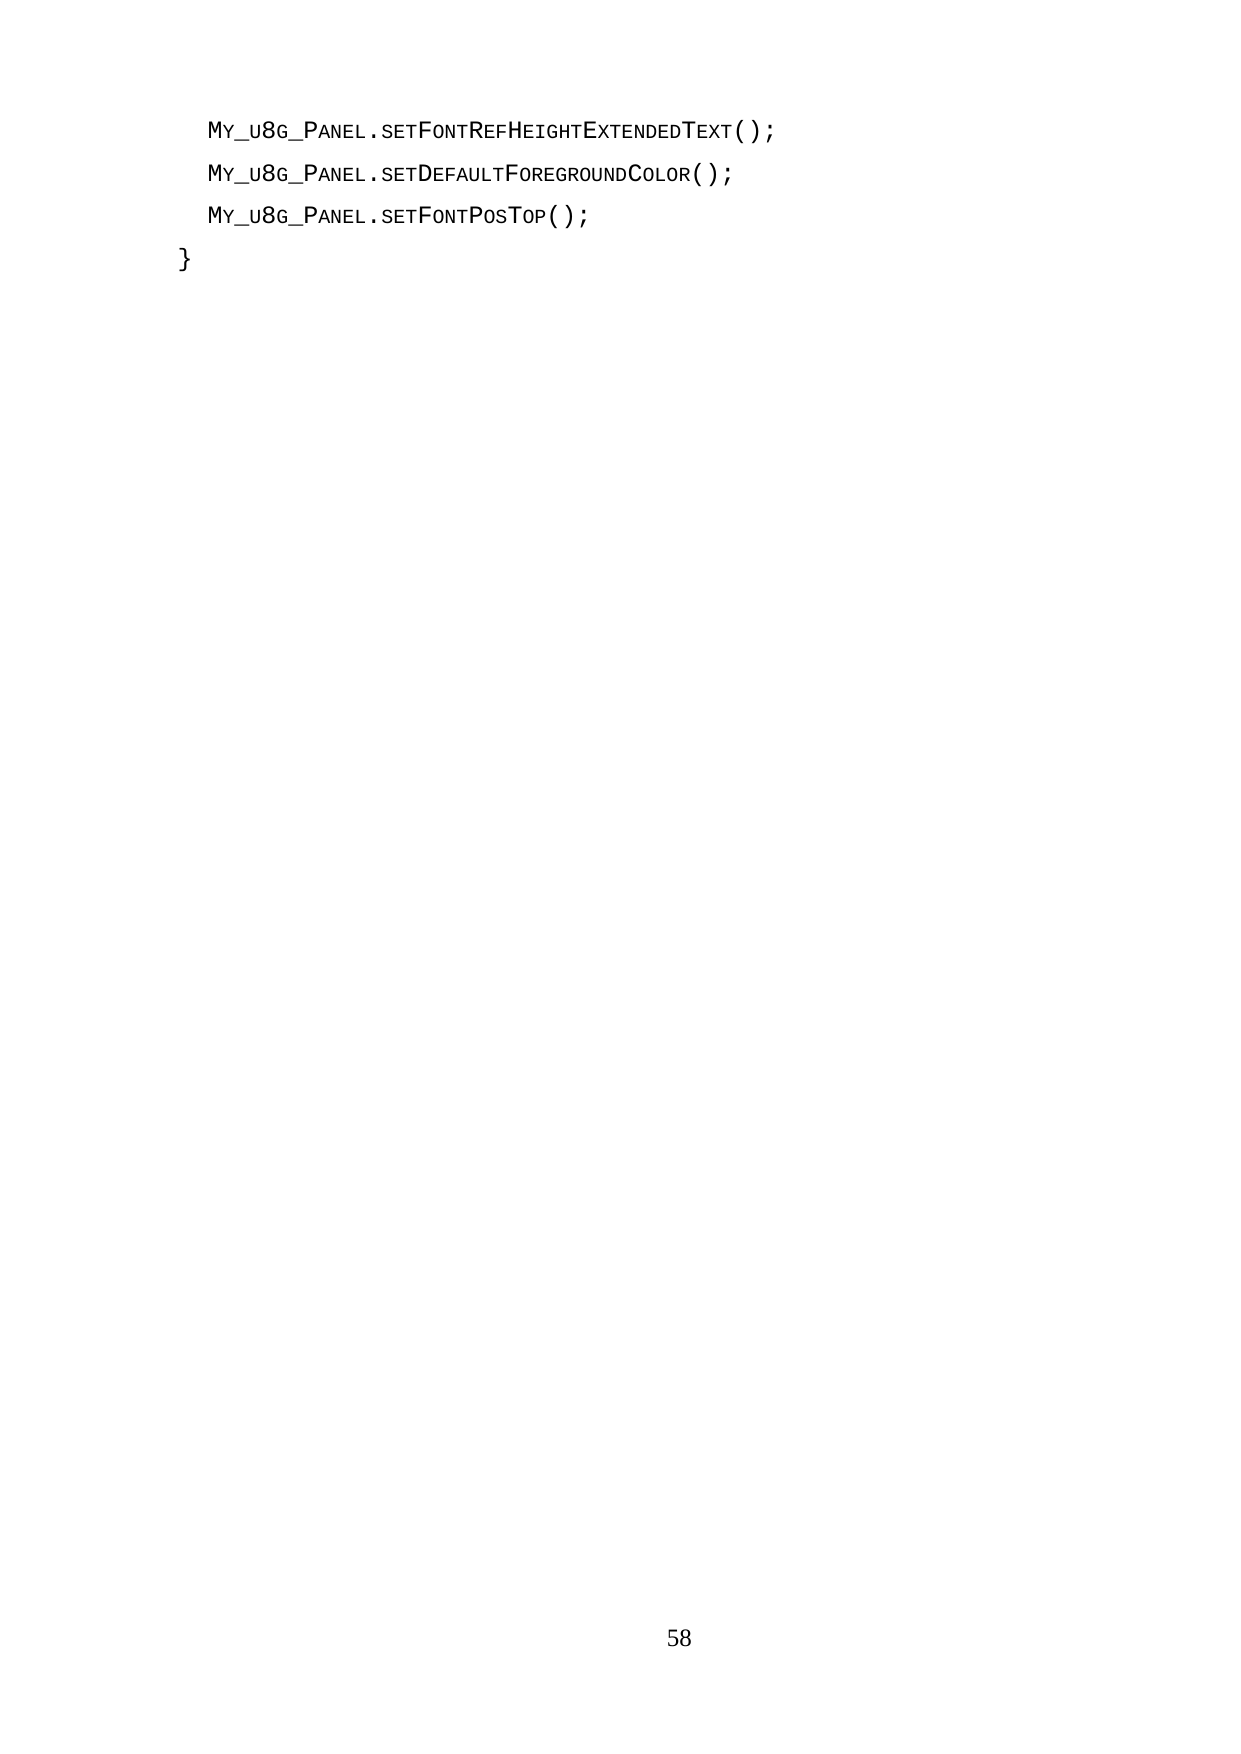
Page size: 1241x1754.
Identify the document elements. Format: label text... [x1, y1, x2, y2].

text My_u8g_Panel.setFontRefHeightExtendedText(); [177, 118, 1181, 146]
text My_u8g_Panel.setFontPosTop(); [177, 203, 1181, 231]
text } [177, 246, 1181, 274]
text My_u8g_Panel.setDefaultForegroundColor(); [177, 161, 1181, 189]
